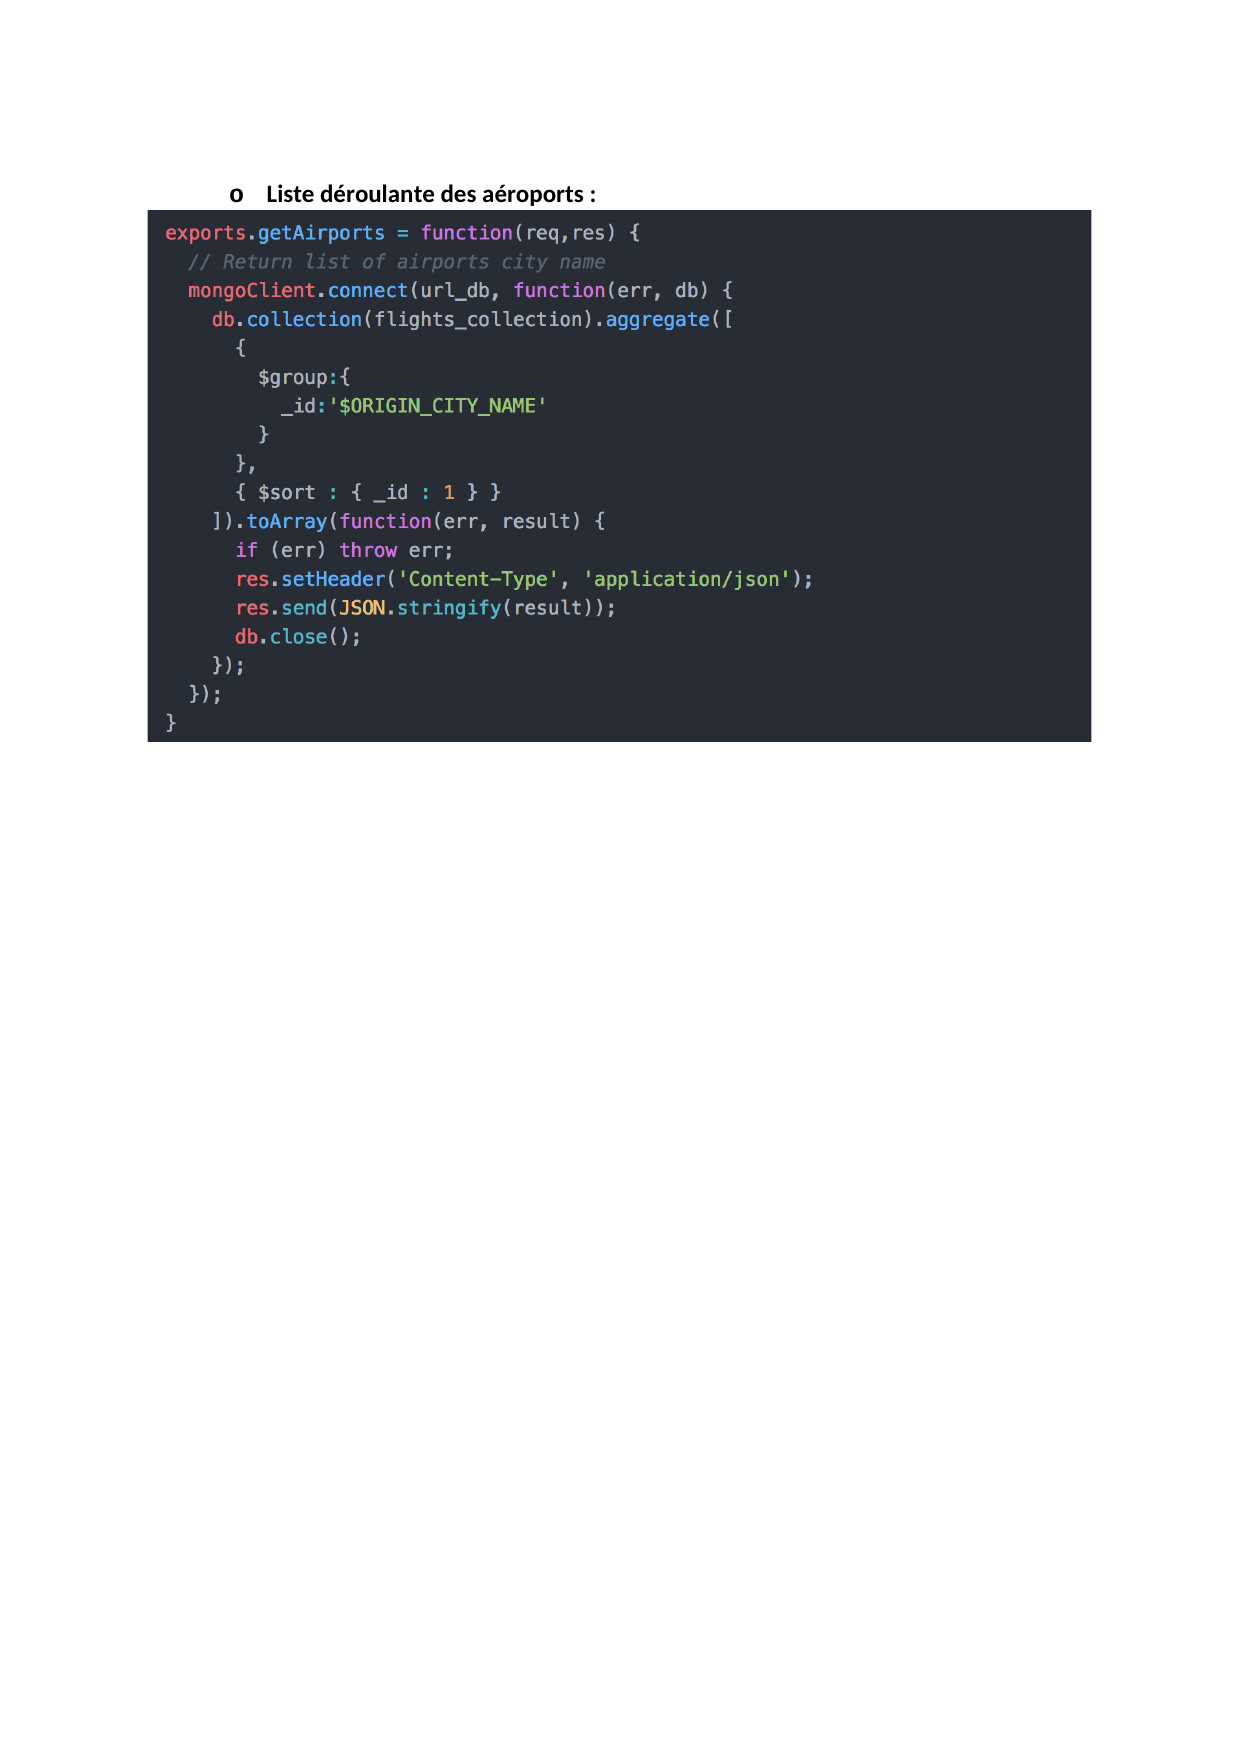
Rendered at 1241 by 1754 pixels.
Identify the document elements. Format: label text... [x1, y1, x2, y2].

list Liste déroulante des aéroports : [229, 178, 1093, 210]
picture [147, 210, 1092, 742]
